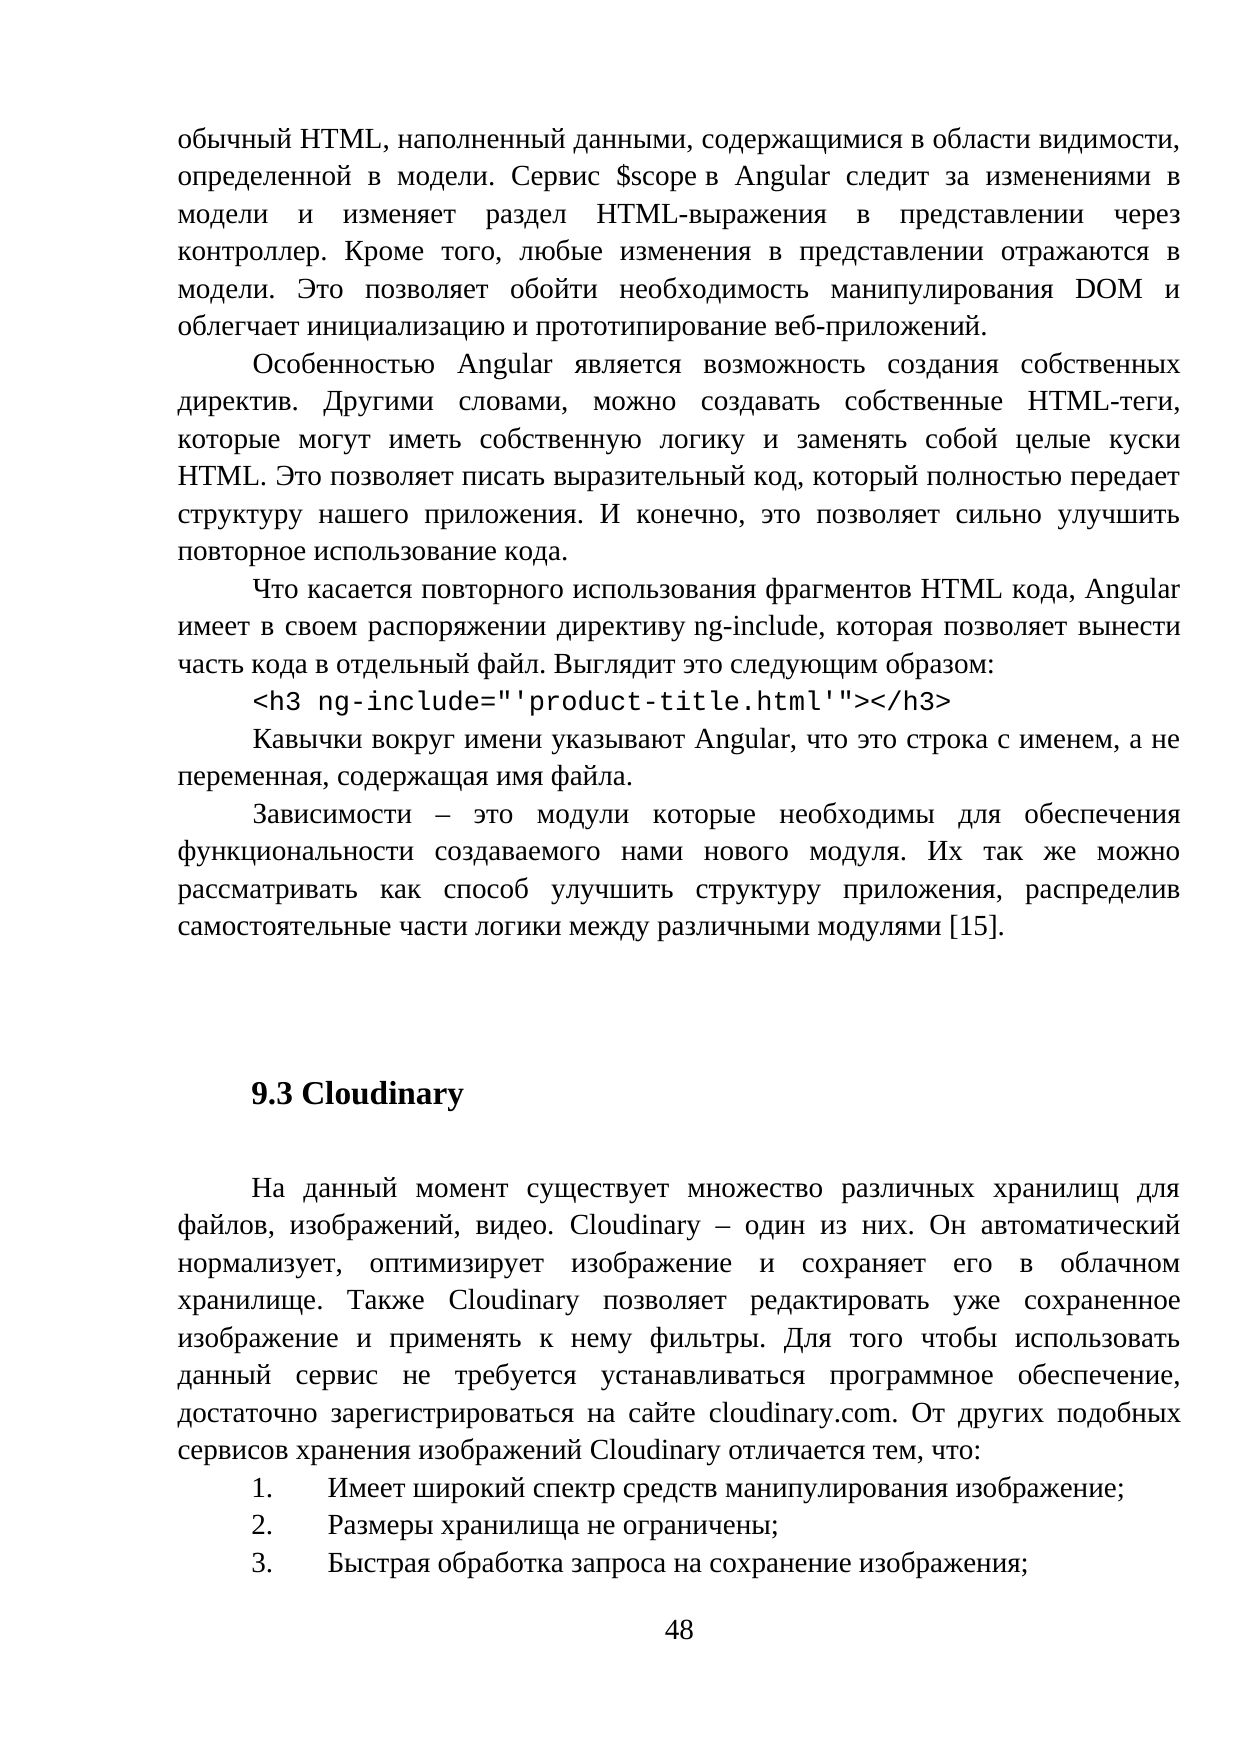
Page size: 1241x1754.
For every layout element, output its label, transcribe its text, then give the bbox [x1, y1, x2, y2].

text На данный момент существует множество различных хранилищ для файлов, изображений, видео. Cloudinary – один из них. Он автоматический нормализует, оптимизирует изображение и сохраняет его в облачном хранилище. Также Cloudinary позволяет редактировать уже сохраненное изображение и применять к нему фильтры. Для того чтобы использовать данный сервис не требуется устанавливаться программное обеспечение, достаточно зарегистрироваться на сайте cloudinary.com. От других подобных сервисов хранения изображений Cloudinary отличается тем, что: [177, 1167, 1181, 1467]
list Имеет широкий спектр средств манипулирования изображение; [177, 1467, 1181, 1504]
list Быстрая обработка запроса на сохранение изображения; [177, 1542, 1181, 1579]
subtitle 9.3 Cloudinary [177, 1073, 1181, 1111]
text Особенностью Angular является возможность создания собственных директив. Другими словами, можно создавать собственные HTML-теги, которые могут иметь собственную логику и заменять собой целые куски HTML. Это позволяет писать выразительный код, который полностью передает структуру нашего приложения. И конечно, это позволяет сильно улучшить повторное использование кода. [177, 343, 1181, 568]
text Зависимости – это модули которые необходимы для обеспечения функциональности создаваемого нами нового модуля. Их так же можно рассматривать как способ улучшить структуру приложения, распределив самостоятельные части логики между различными модулями [15]. [177, 793, 1181, 943]
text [177, 118, 1181, 343]
text Что касается повторного использования фрагментов HTML кода, Angular имеет в своем распоряжении директиву ng-include, которая позволяет вынести часть кода в отдельный файл. Выглядит это следующим образом: [177, 568, 1181, 681]
text <h3 ng-include="'product-title.html'"></h3> [177, 681, 1181, 718]
text Кавычки вокруг имени указывают Angular, что это строка с именем, а не переменная, содержащая имя файла. [177, 718, 1181, 793]
list Размеры хранилища не ограничены; [177, 1504, 1181, 1542]
